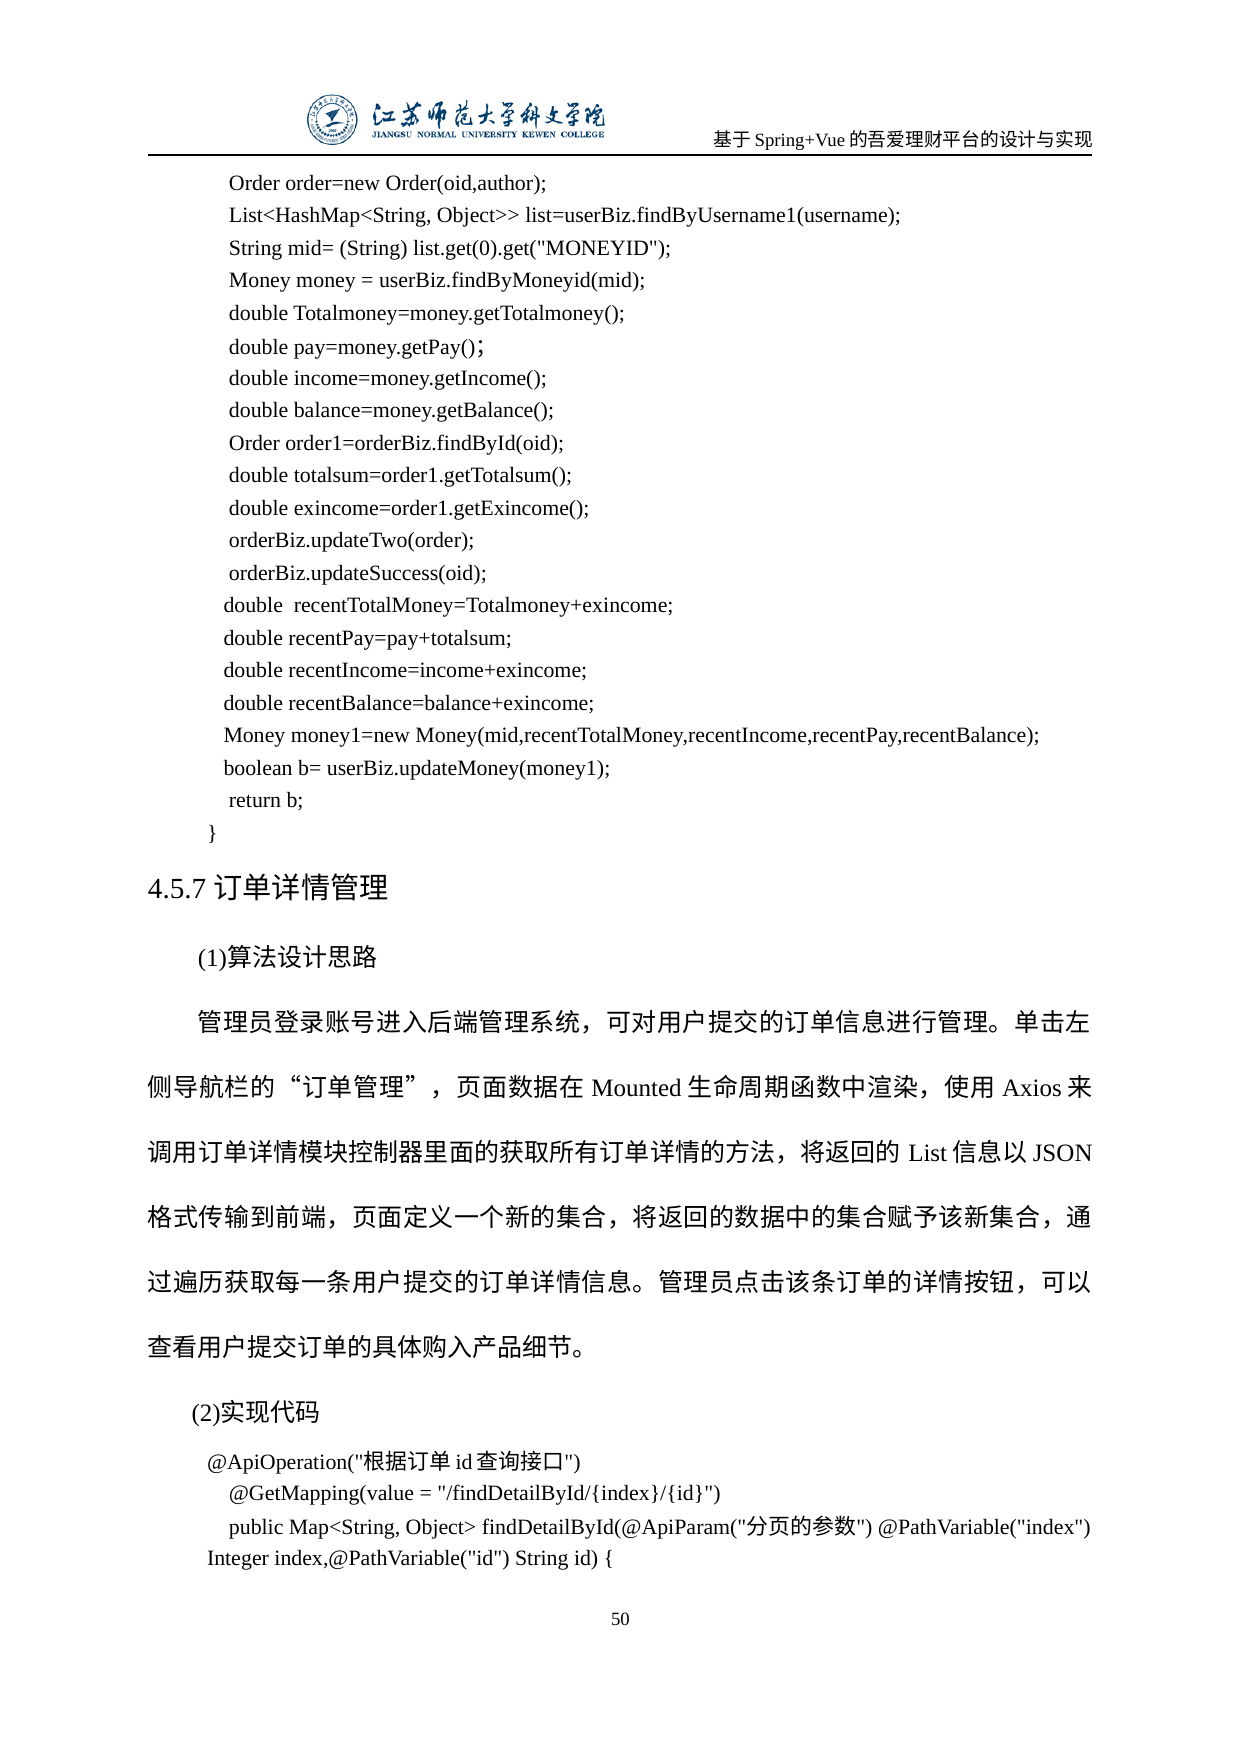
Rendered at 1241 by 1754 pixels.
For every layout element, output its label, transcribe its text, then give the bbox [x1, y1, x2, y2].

text 4.5.7 订单详情管理 [148, 865, 1092, 907]
picture [292, 88, 620, 147]
text @ApiOperation("根据订单id查询接口") [207, 1443, 1092, 1476]
text public Map<String, Object> findDetailById(@ApiParam("分页的参数") @PathVariable("index") Integer index,@PathVariable("id") String id) { [207, 1508, 1092, 1573]
text (1)算法设计思路 [148, 923, 1092, 988]
text @GetMapping(value = "/findDetailById/{index}/{id}") [207, 1476, 1092, 1508]
text (2)实现代码 [191, 1378, 1092, 1443]
text 管理员登录账号进入后端管理系统，可对用户提交的订单信息进行管理。单击左侧导航栏的“订单管理”，页面数据在Mounted生命周期函数中渲染，使用Axios来调用订单详情模块控制器里面的获取所有订单详情的方法，将返回的List信息以JSON格式传输到前端，页面定义一个新的集合，将返回的数据中的集合赋予该新集合，通过遍历获取每一条用户提交的订单详情信息。管理员点击该条订单的详情按钮，可以查看用户提交订单的具体购入产品细节。 [148, 988, 1092, 1378]
